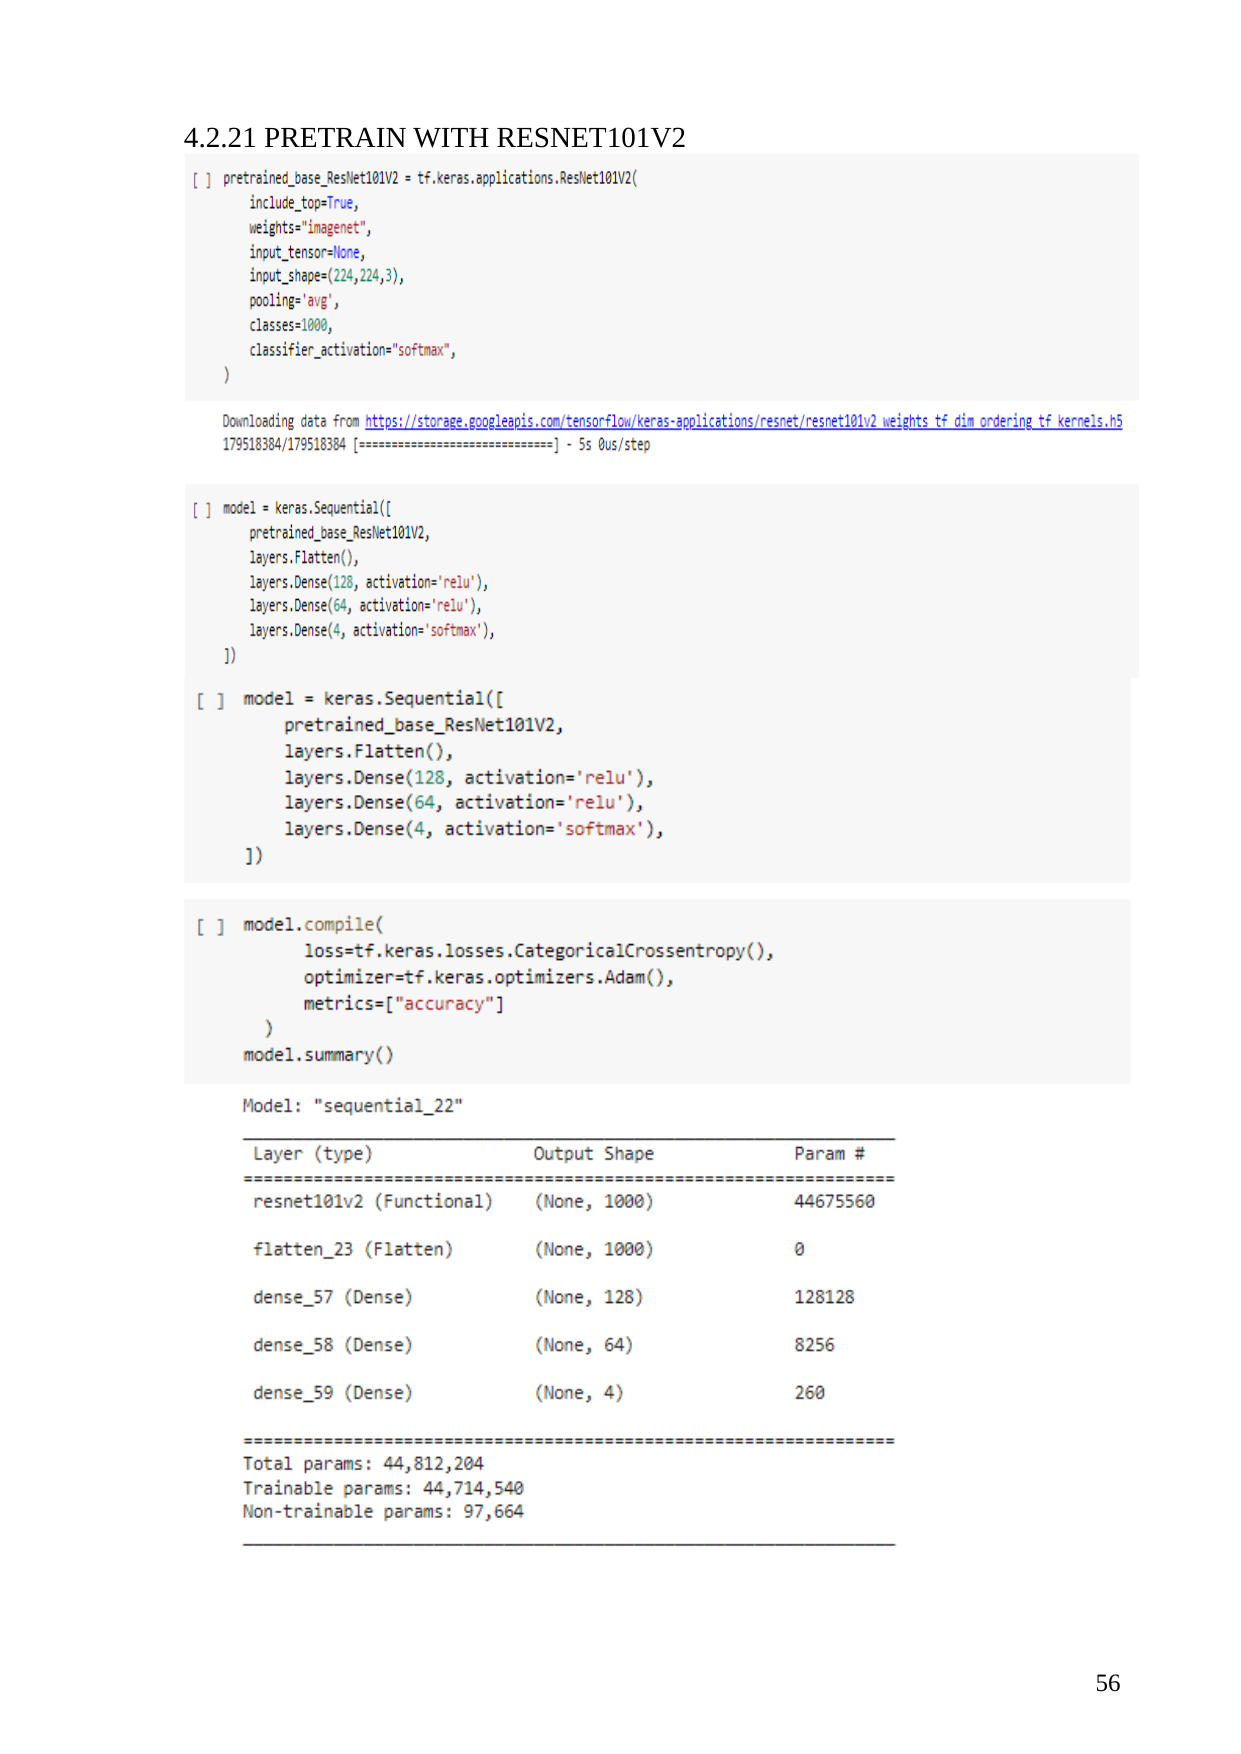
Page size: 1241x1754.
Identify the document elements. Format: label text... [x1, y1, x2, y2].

picture [183, 153, 1140, 1551]
text 4.2.21 PRETRAIN WITH RESNET101V2 [184, 120, 1120, 153]
